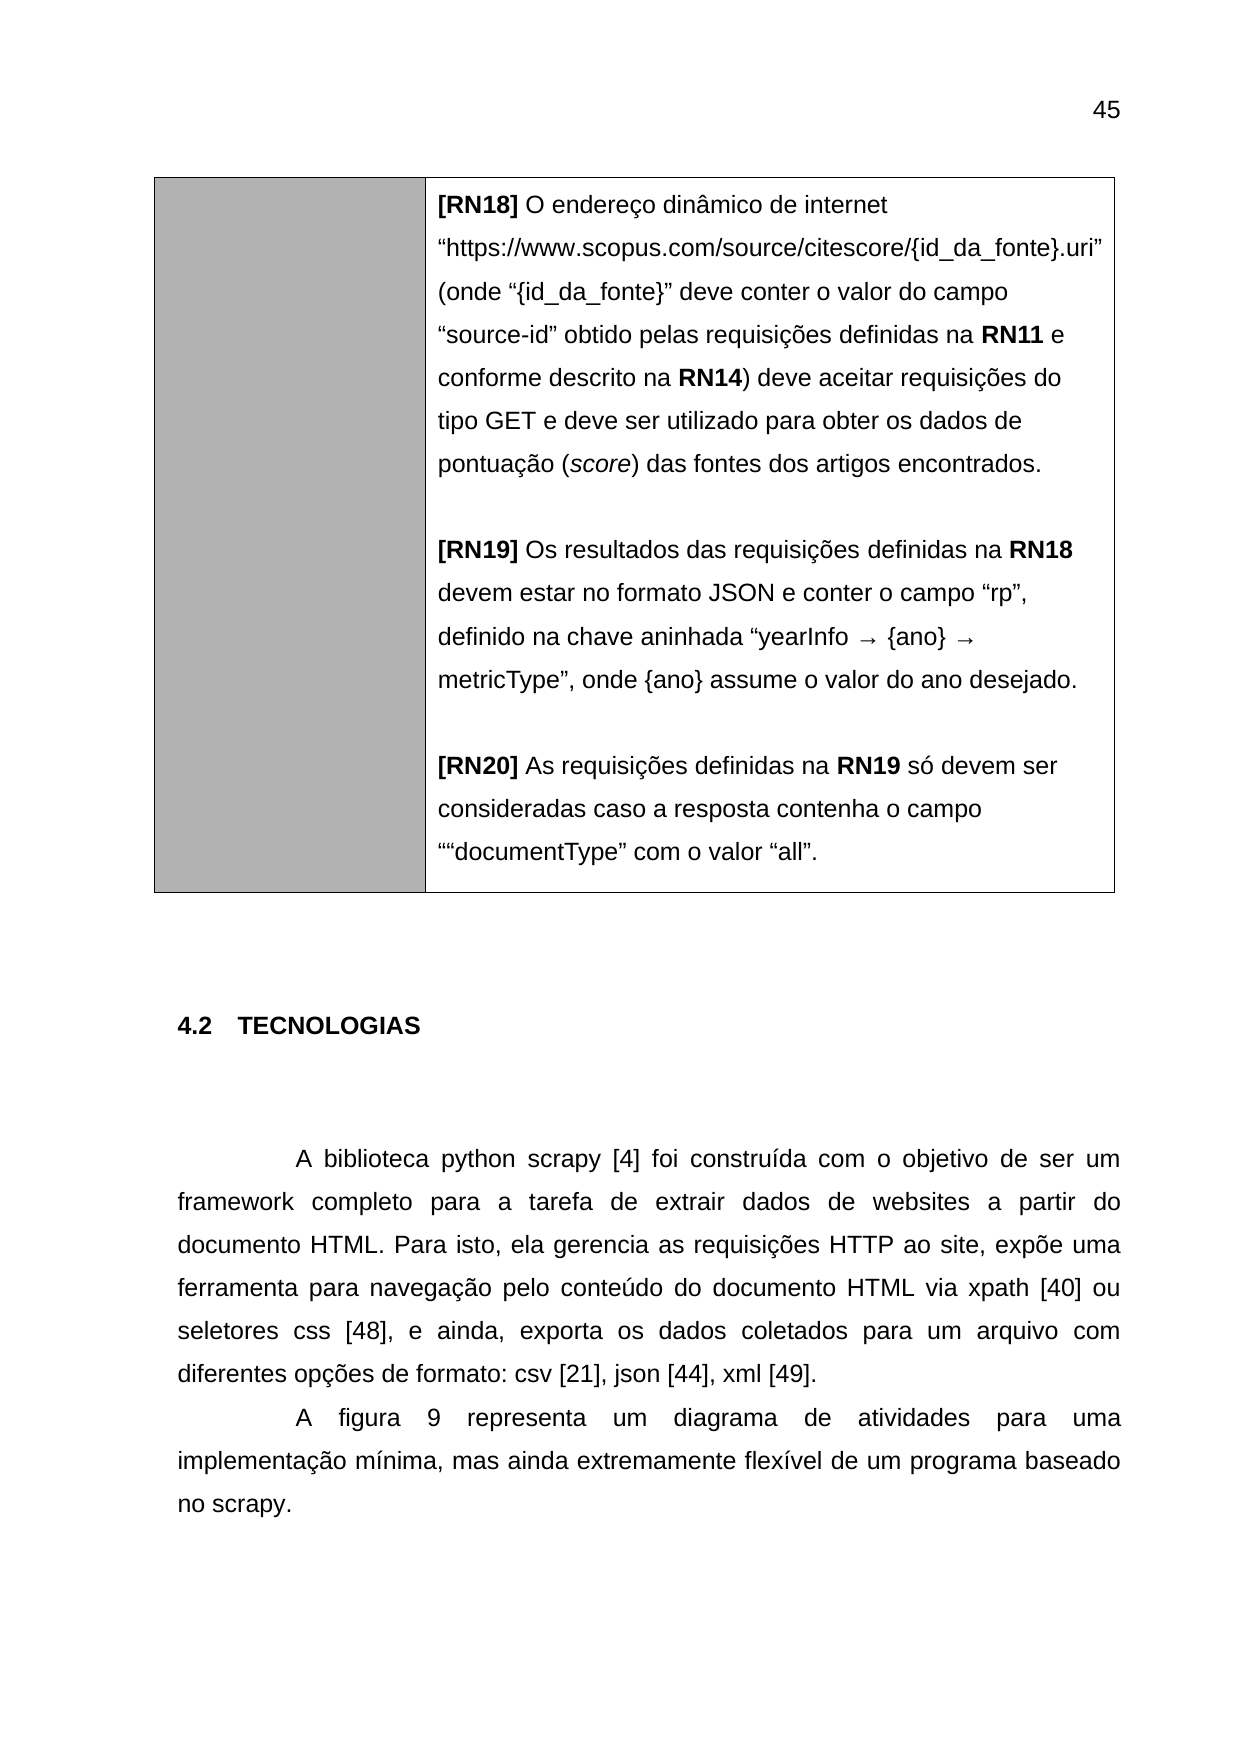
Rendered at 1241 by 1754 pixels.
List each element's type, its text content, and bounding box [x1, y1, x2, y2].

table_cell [426, 178, 1114, 892]
text A biblioteca python scrapy [4] foi construída com o objetivo de ser um framework completo para a tarefa de extrair dados de websites a partir do documento HTML. Para isto, ela gerencia as requisições HTTP ao site, expõe uma ferramenta para navegação pelo conteúdo do documento HTML via xpath [40] ou seletores css [48], e ainda, exporta os dados coletados para um arquivo com diferentes opções de formato: csv [21], json [44], xml [49]. [177, 1144, 1122, 1388]
subtitle TECNOLOGIAS [177, 1011, 1122, 1040]
table_cell Regras de negócio: [155, 178, 425, 892]
text A figura 9 representa um diagrama de atividades para uma implementação mínima, mas ainda extremamente flexível de um programa baseado no scrapy. [177, 1402, 1122, 1517]
